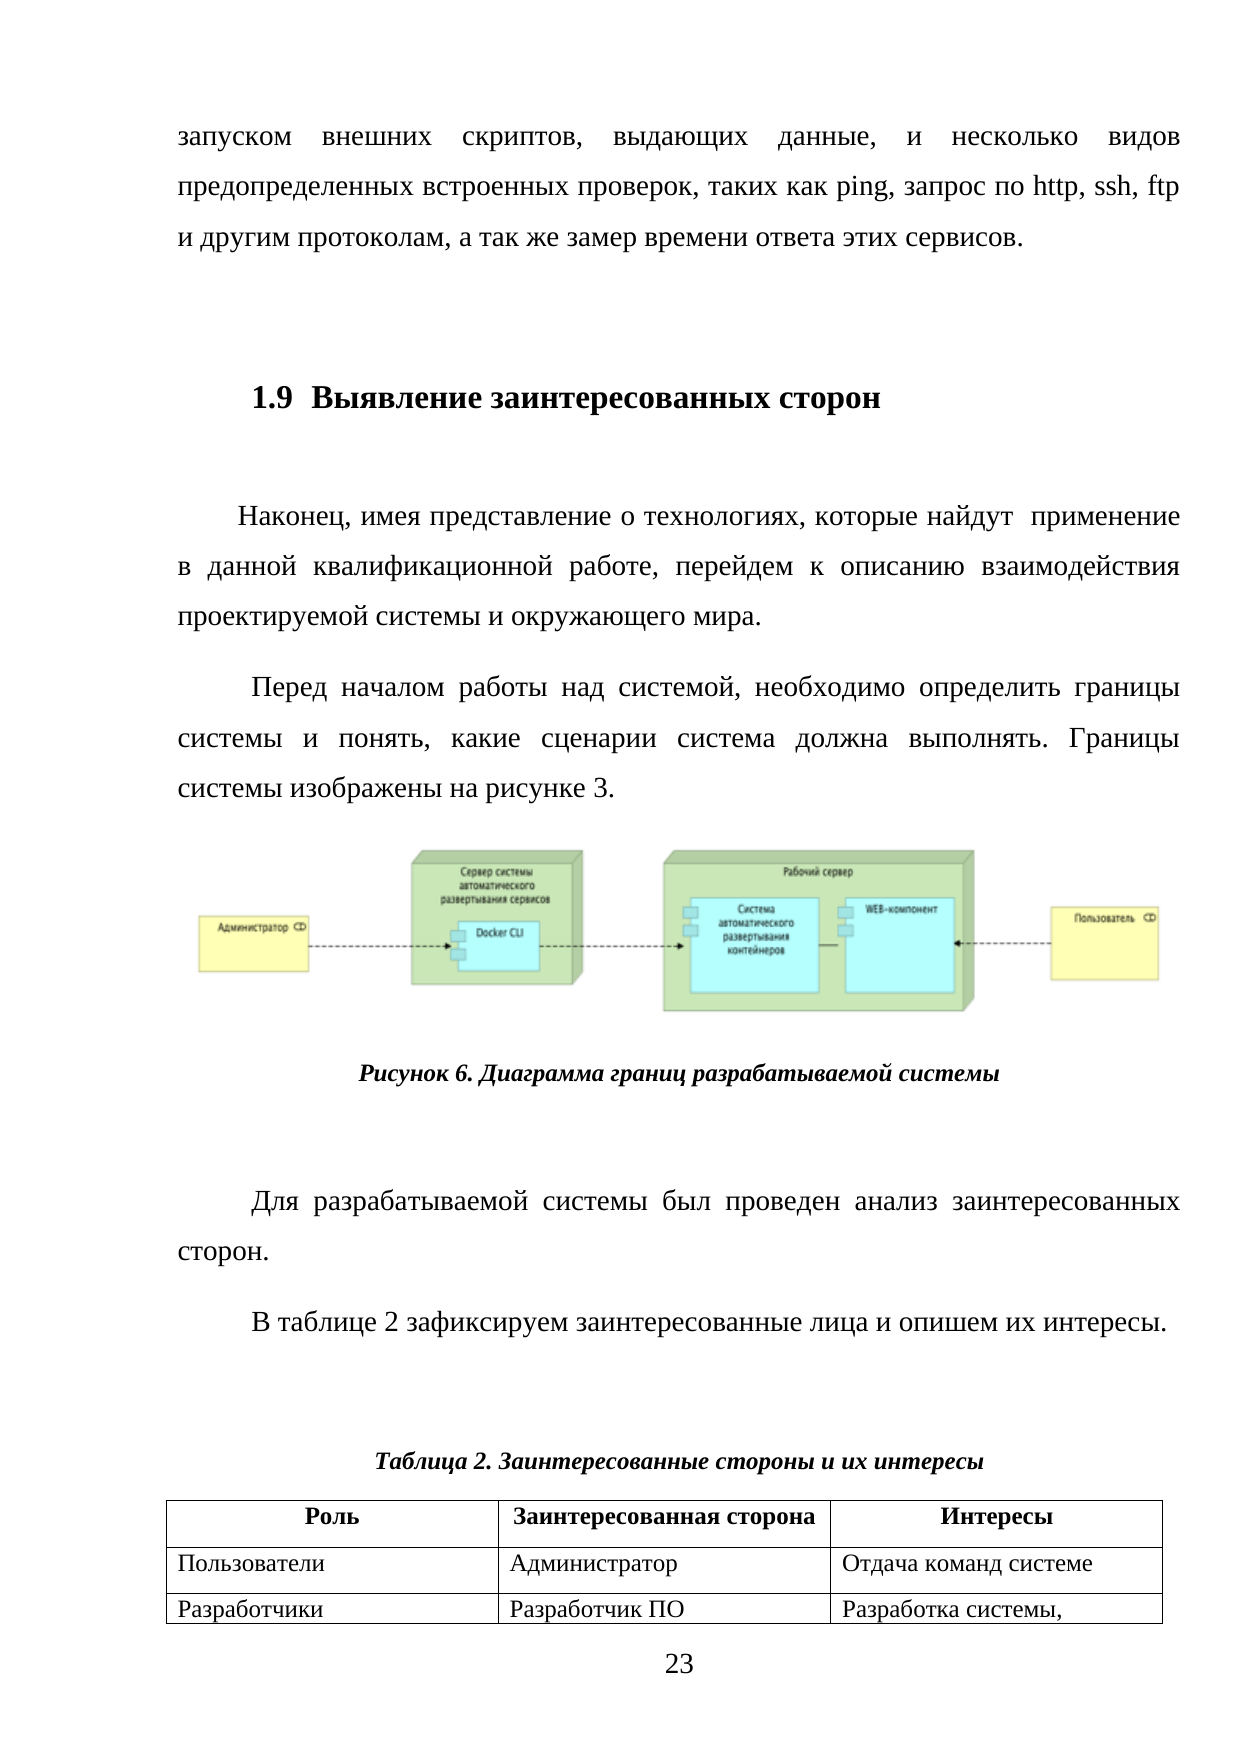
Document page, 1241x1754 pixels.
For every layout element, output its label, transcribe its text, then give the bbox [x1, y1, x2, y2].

table_cell Разработчики [167, 1594, 498, 1623]
text Таблица 2. Заинтересованные стороны и их интересы [177, 1446, 1181, 1475]
table_cell Пользователи [167, 1548, 498, 1593]
text Для разрабатываемой системы был проведен анализ заинтересованных сторон. [177, 1183, 1181, 1266]
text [177, 118, 1181, 252]
table_cell Разработчик ПО [499, 1594, 830, 1623]
subtitle Выявление заинтересованных сторон [251, 378, 1181, 416]
text Перед началом работы над системой, необходимо определить границы системы и понять, какие сценарии система должна выполнять. Границы системы изображены на рисунке 3. [177, 669, 1181, 804]
table_header Роль [167, 1501, 498, 1547]
table_header Заинтересованная сторона [499, 1501, 830, 1547]
text Наконец, имея представление о технологиях, которые найдут применение в данной квалификационной работе, перейдем к описанию взаимодействия проектируемой системы и окружающего мира. [177, 498, 1181, 632]
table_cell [831, 1594, 1162, 1623]
text В таблице 2 зафиксируем заинтересованные лица и опишем их интересы. [177, 1304, 1181, 1338]
picture [192, 841, 1167, 1021]
text Рисунок 6. Диаграмма границ разрабатываемой системы [177, 1058, 1181, 1086]
table_cell Администратор [499, 1548, 830, 1593]
table_header Интересы [831, 1501, 1162, 1547]
table_cell Отдача команд системе [831, 1548, 1162, 1593]
